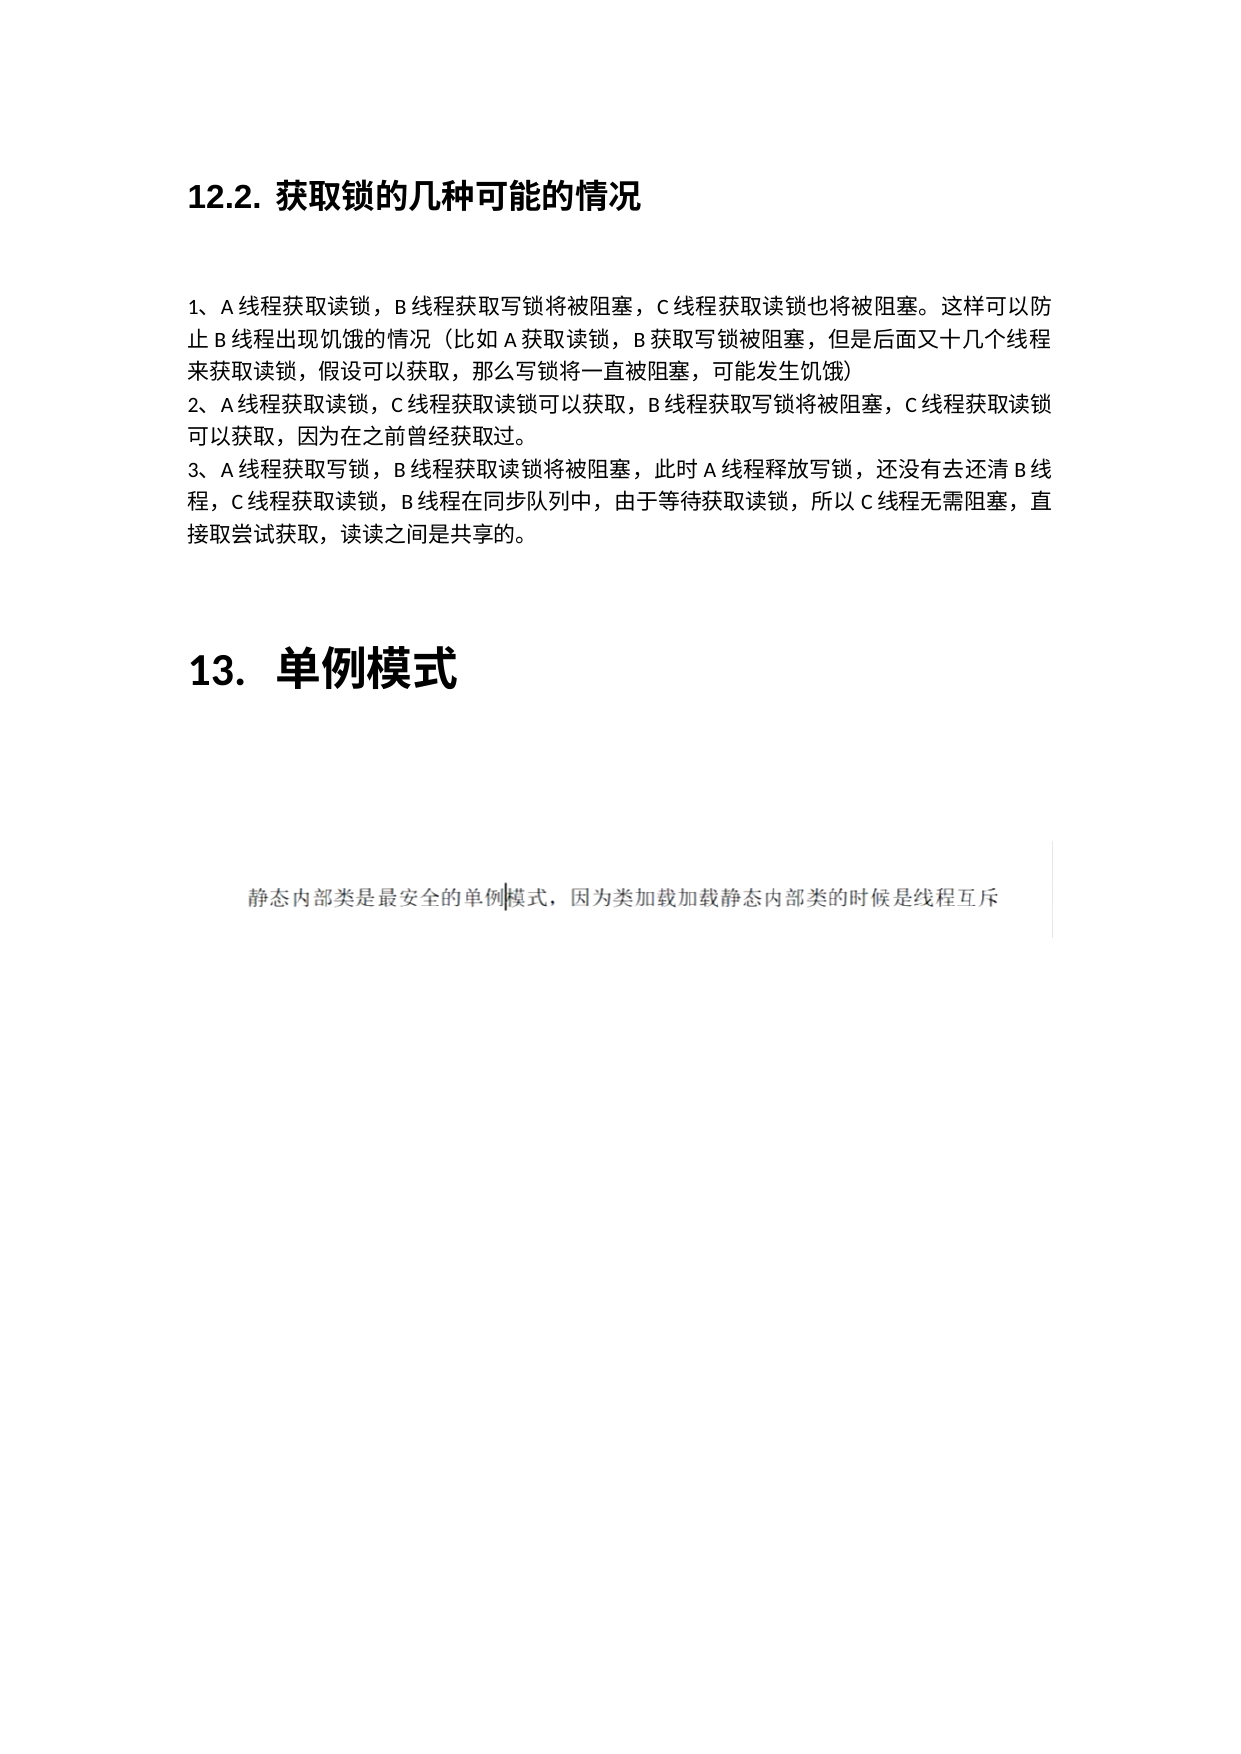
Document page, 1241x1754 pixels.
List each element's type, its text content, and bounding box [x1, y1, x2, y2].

list A线程获取读锁，B线程获取写锁将被阻塞，C线程获取读锁也将被阻塞。这样可以防止B线程出现饥饿的情况（比如A获取读锁，B获取写锁被阻塞，但是后面又十几个线程来获取读锁，假设可以获取，那么写锁将一直被阻塞，可能发生饥饿） [187, 289, 1053, 386]
picture [187, 841, 1053, 938]
subtitle 获取锁的几种可能的情况 [187, 162, 1053, 227]
list A线程获取写锁，B线程获取读锁将被阻塞，此时A线程释放写锁，还没有去还清B线程，C线程获取读锁，B线程在同步队列中，由于等待获取读锁，所以C线程无需阻塞，直接取尝试获取，读读之间是共享的。 [187, 451, 1053, 549]
list A线程获取读锁，C线程获取读锁可以获取，B线程获取写锁将被阻塞，C线程获取读锁可以获取，因为在之前曾经获取过。 [187, 386, 1053, 451]
subtitle 单例模式 [187, 617, 1053, 714]
